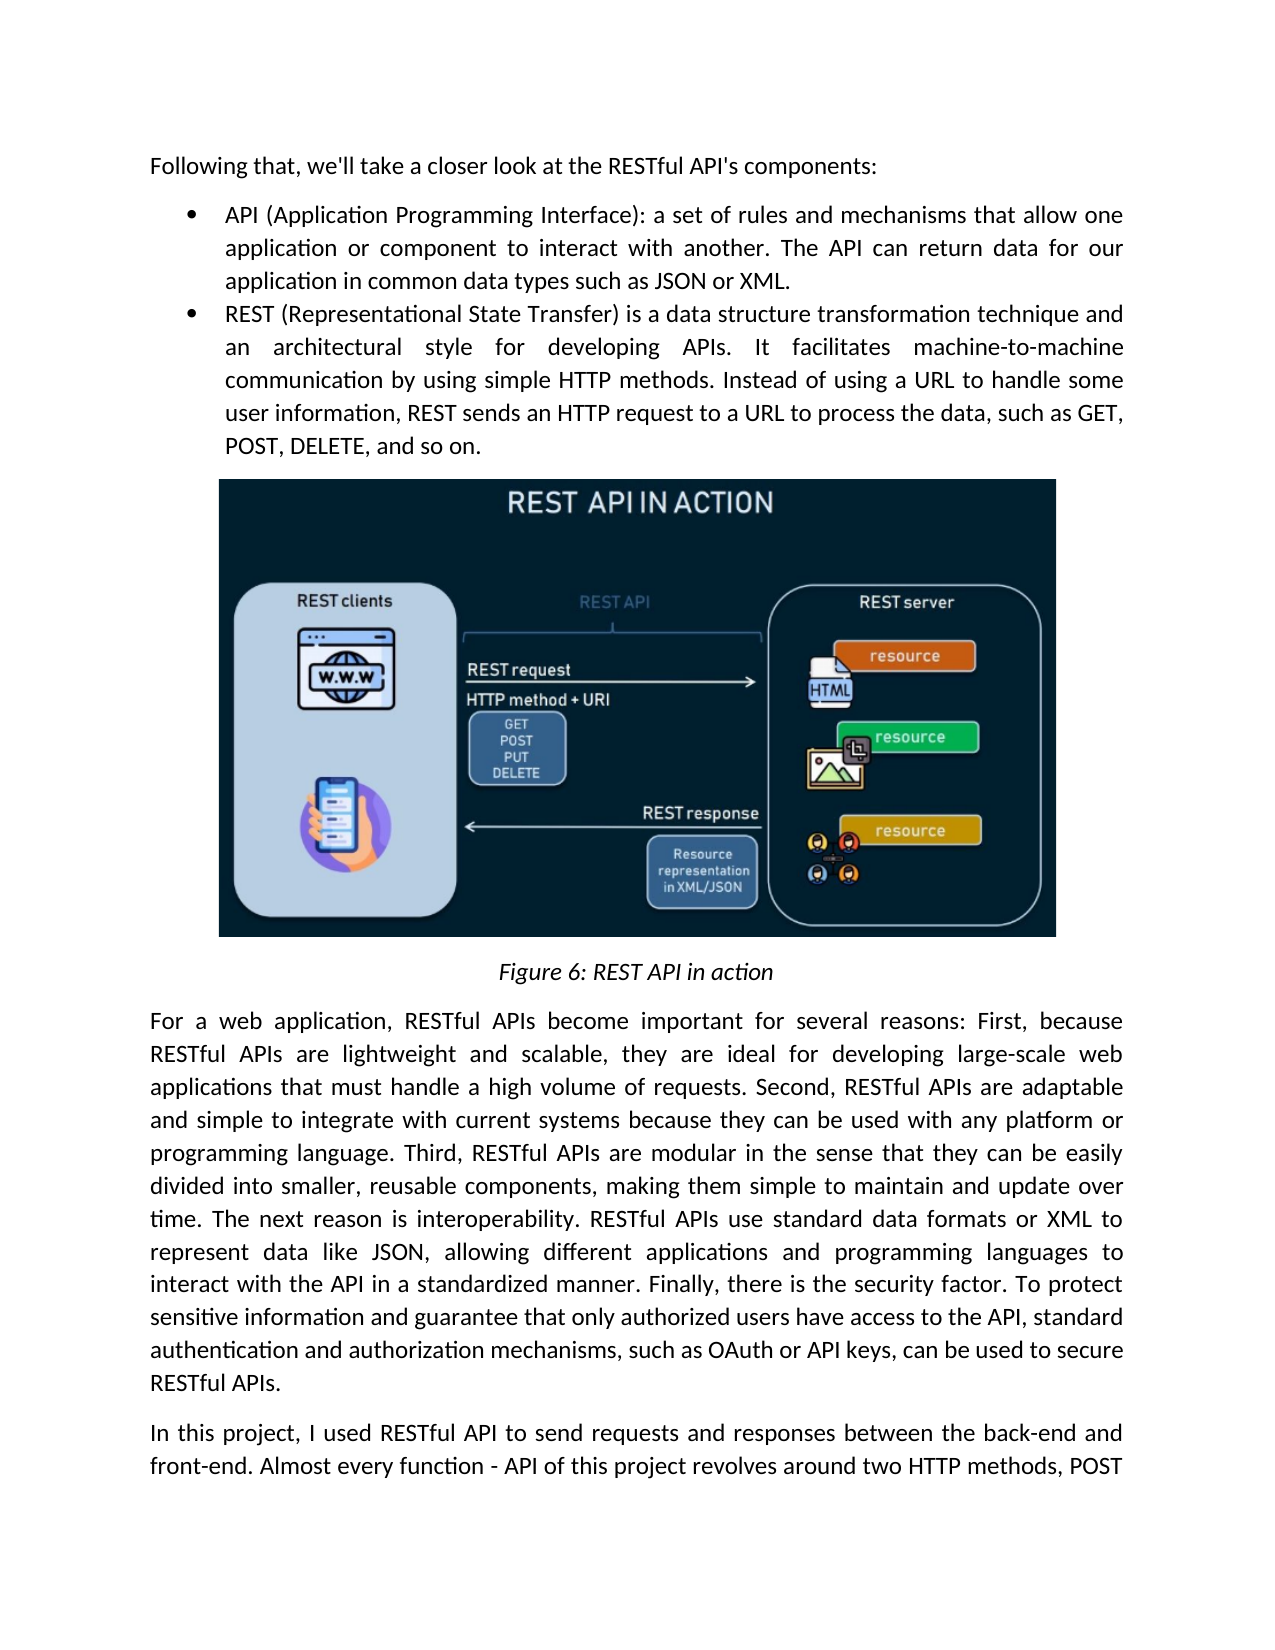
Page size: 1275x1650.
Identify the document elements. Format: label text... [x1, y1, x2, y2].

text For a web application, RESTful APIs become important for several reasons: First, because RESTful APIs are lightweight and scalable, they are ideal for developing large-scale web applications that must handle a high volume of requests. Second, RESTful APIs are adaptable and simple to integrate with current systems because they can be used with any platform or programming language. Third, RESTful APIs are modular in the sense that they can be easily divided into smaller, reusable components, making them simple to maintain and update over time. The next reason is interoperability. RESTful APIs use standard data formats or XML to represent data like JSON, allowing different applications and programming languages to interact with the API in a standardized manner. Finally, there is the security factor. To protect sensitive information and guarantee that only authorized users have access to the API, standard authentication and authorization mechanisms, such as OAuth or API keys, can be used to secure RESTful APIs. [150, 1005, 1125, 1398]
text Following that, we'll take a closer look at the RESTful API's components: [150, 150, 1125, 181]
list API (Application Programming Interface): a set of rules and mechanisms that allow one application or component to interact with another. The API can return data for our application in common data types such as JSON or XML. [187, 199, 1125, 296]
list REST (Representational State Transfer) is a data structure transformation technique and an architectural style for developing APIs. It facilitates machine-to-machine communication by using simple HTTP methods. Instead of using a URL to handle some user information, REST sends an HTTP request to a URL to process the data, such as GET, POST, DELETE, and so on. [187, 298, 1125, 461]
text Figure 6: REST API in action [150, 956, 1125, 986]
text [150, 1417, 1125, 1480]
picture [218, 479, 1057, 937]
